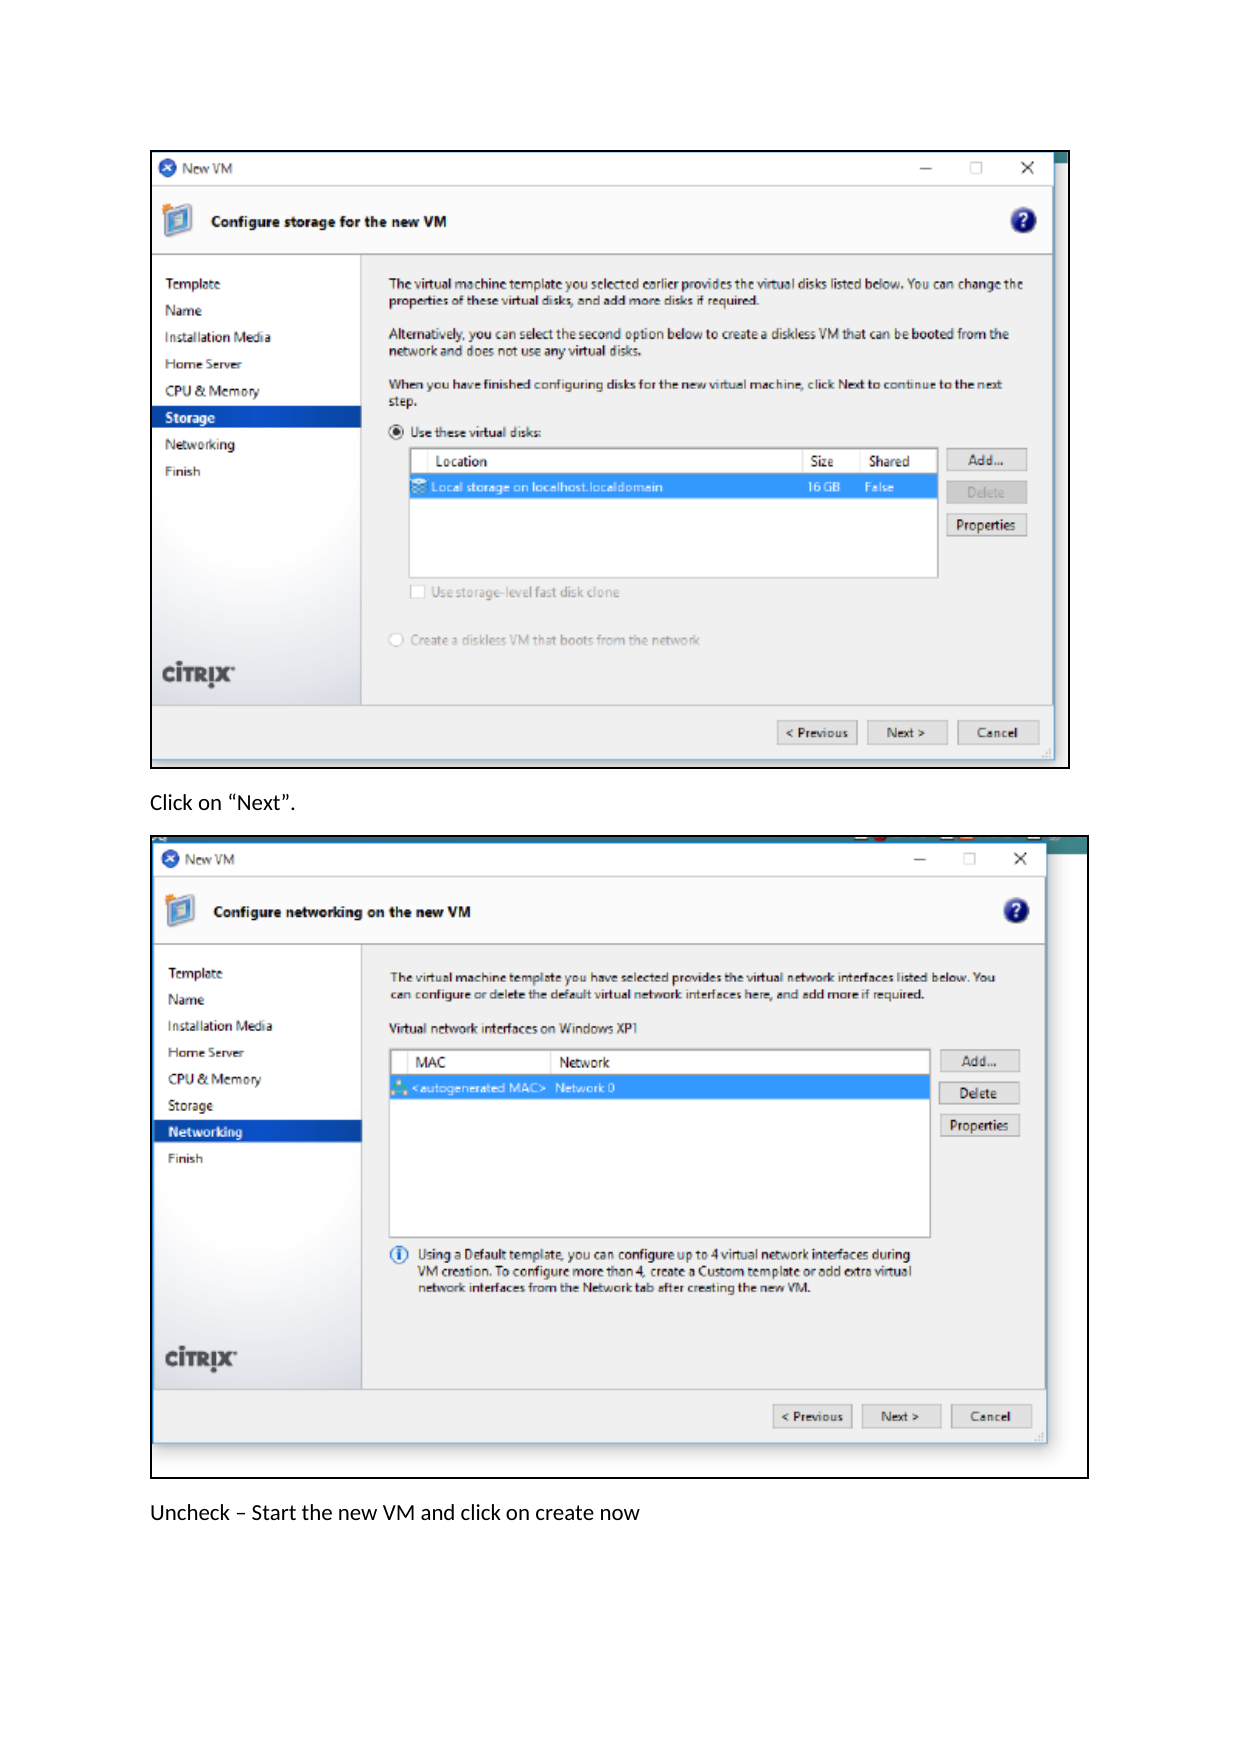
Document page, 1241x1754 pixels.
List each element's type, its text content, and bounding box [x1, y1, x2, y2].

text Uncheck – Start the new VM and click on create now [150, 1498, 1090, 1526]
text Click on “Next”. [150, 788, 1090, 816]
picture [152, 152, 1068, 767]
picture [152, 837, 1087, 1477]
